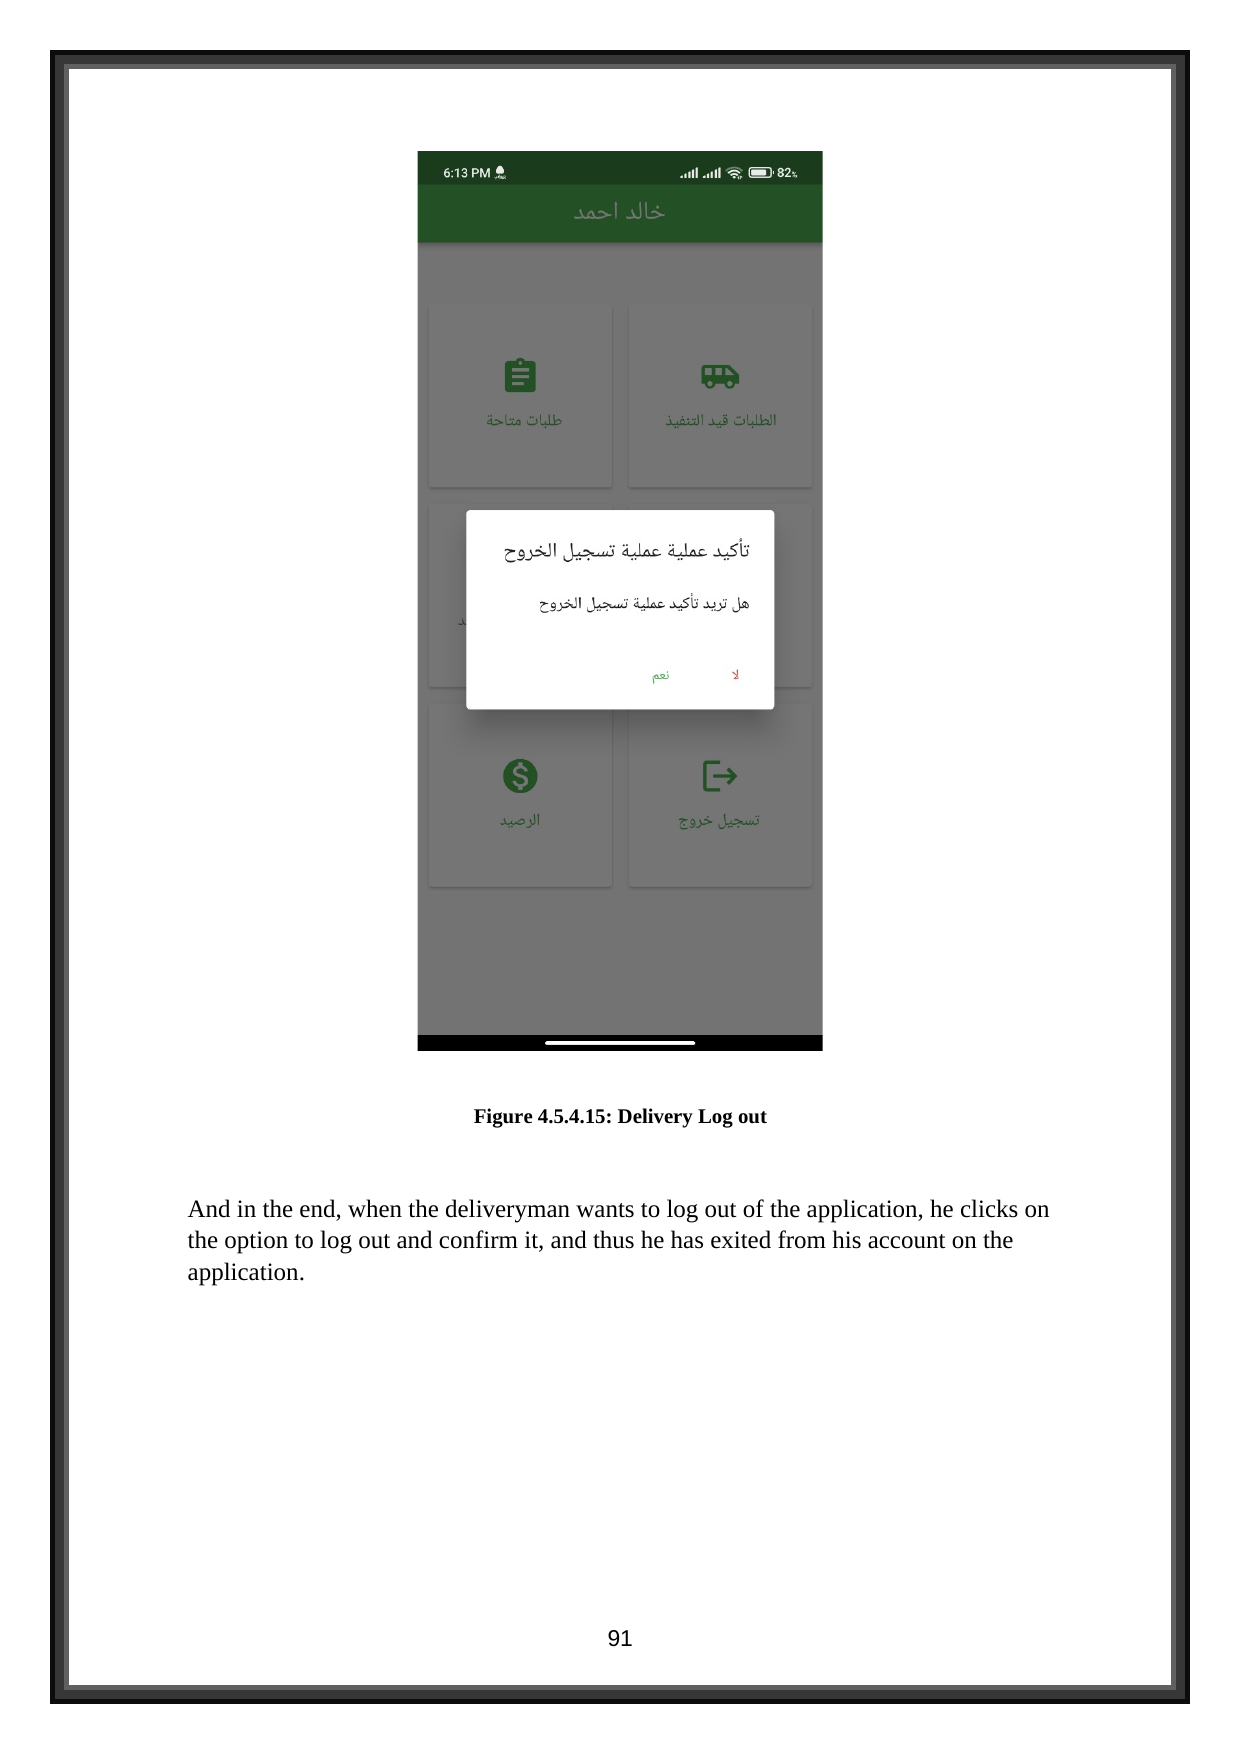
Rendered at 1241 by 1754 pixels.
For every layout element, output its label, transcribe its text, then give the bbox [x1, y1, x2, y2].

text And in the end, when the deliveryman wants to log out of the application, he clicks on the option to log out and confirm it, and thus he has exited from his account on the application. [187, 1194, 1053, 1285]
picture [417, 151, 823, 1051]
text Figure 4.5.4.15: Delivery Log out [187, 1104, 1053, 1128]
